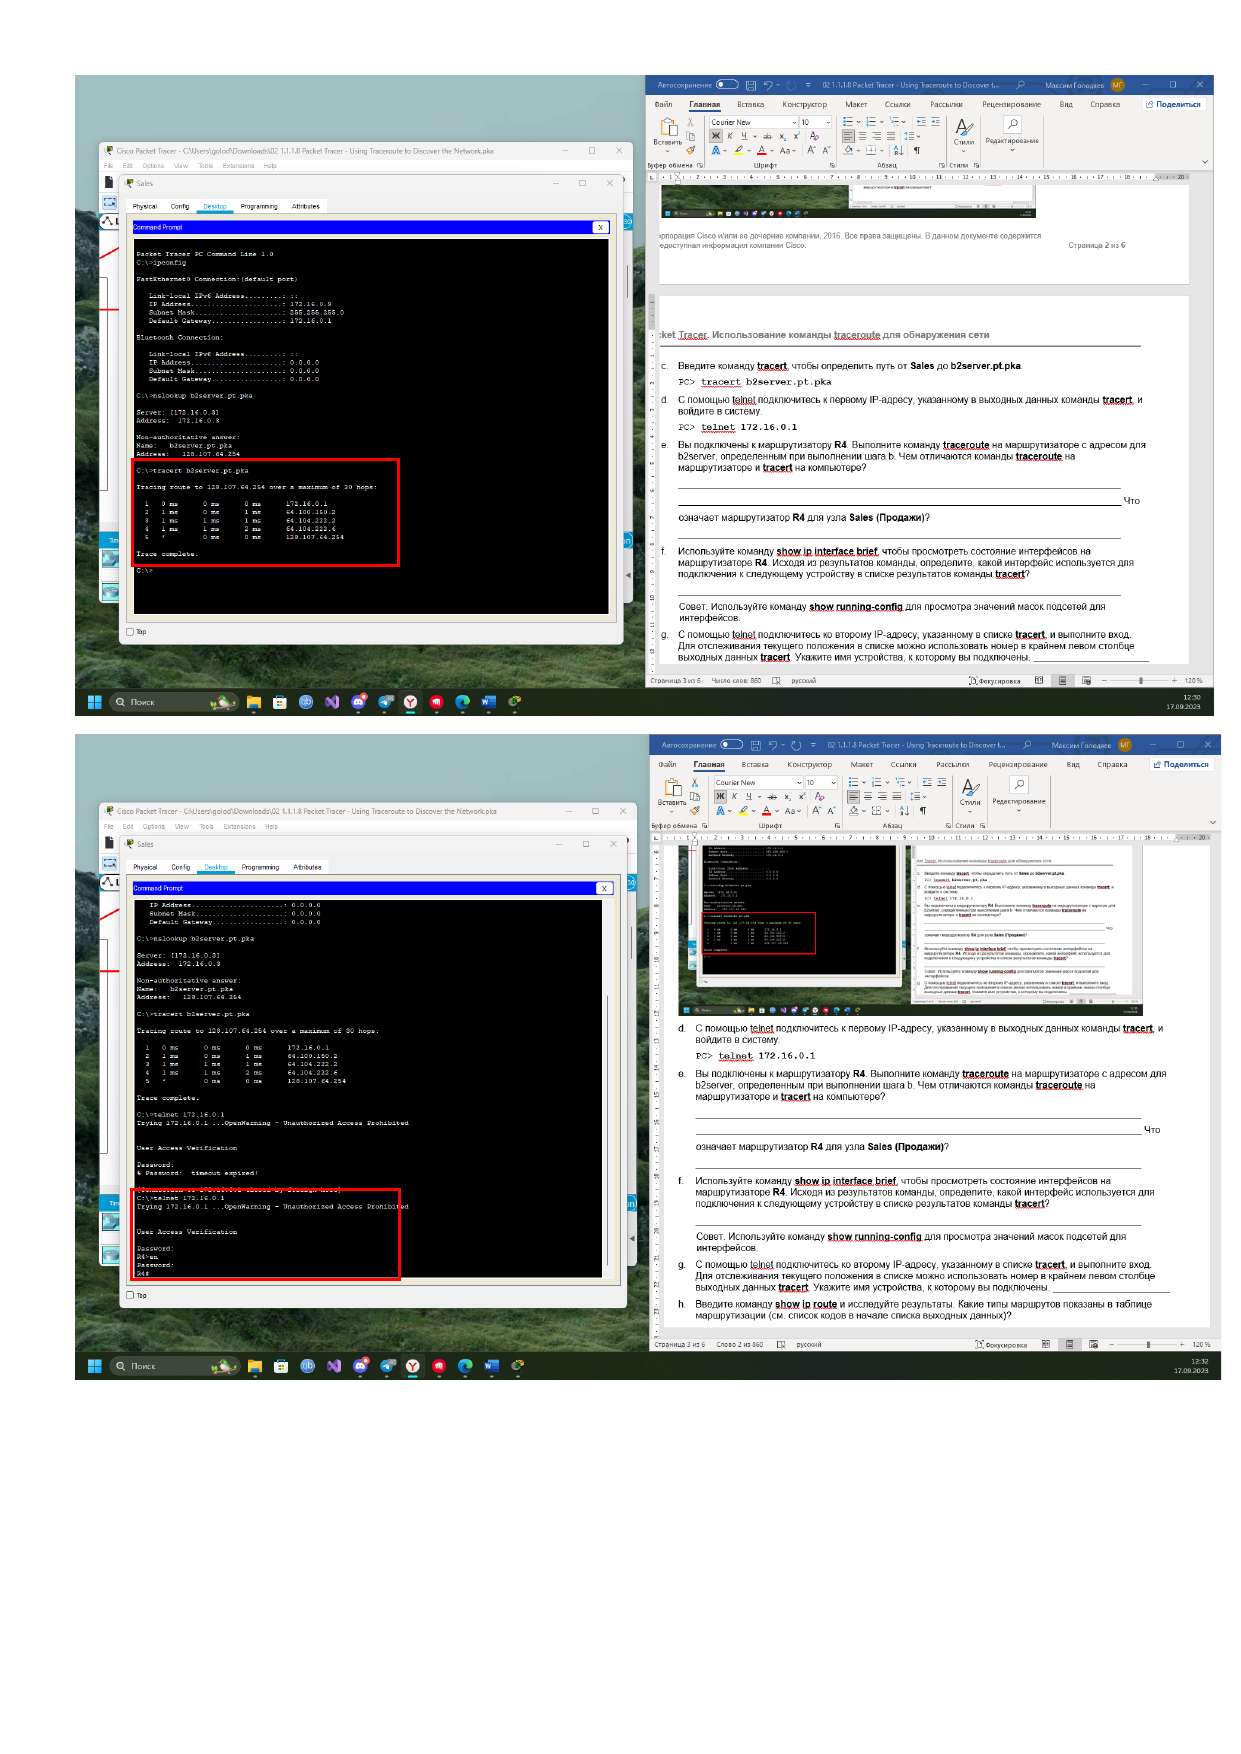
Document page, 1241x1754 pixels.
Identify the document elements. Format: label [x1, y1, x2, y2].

picture [75, 734, 1222, 1380]
picture [75, 75, 1214, 716]
